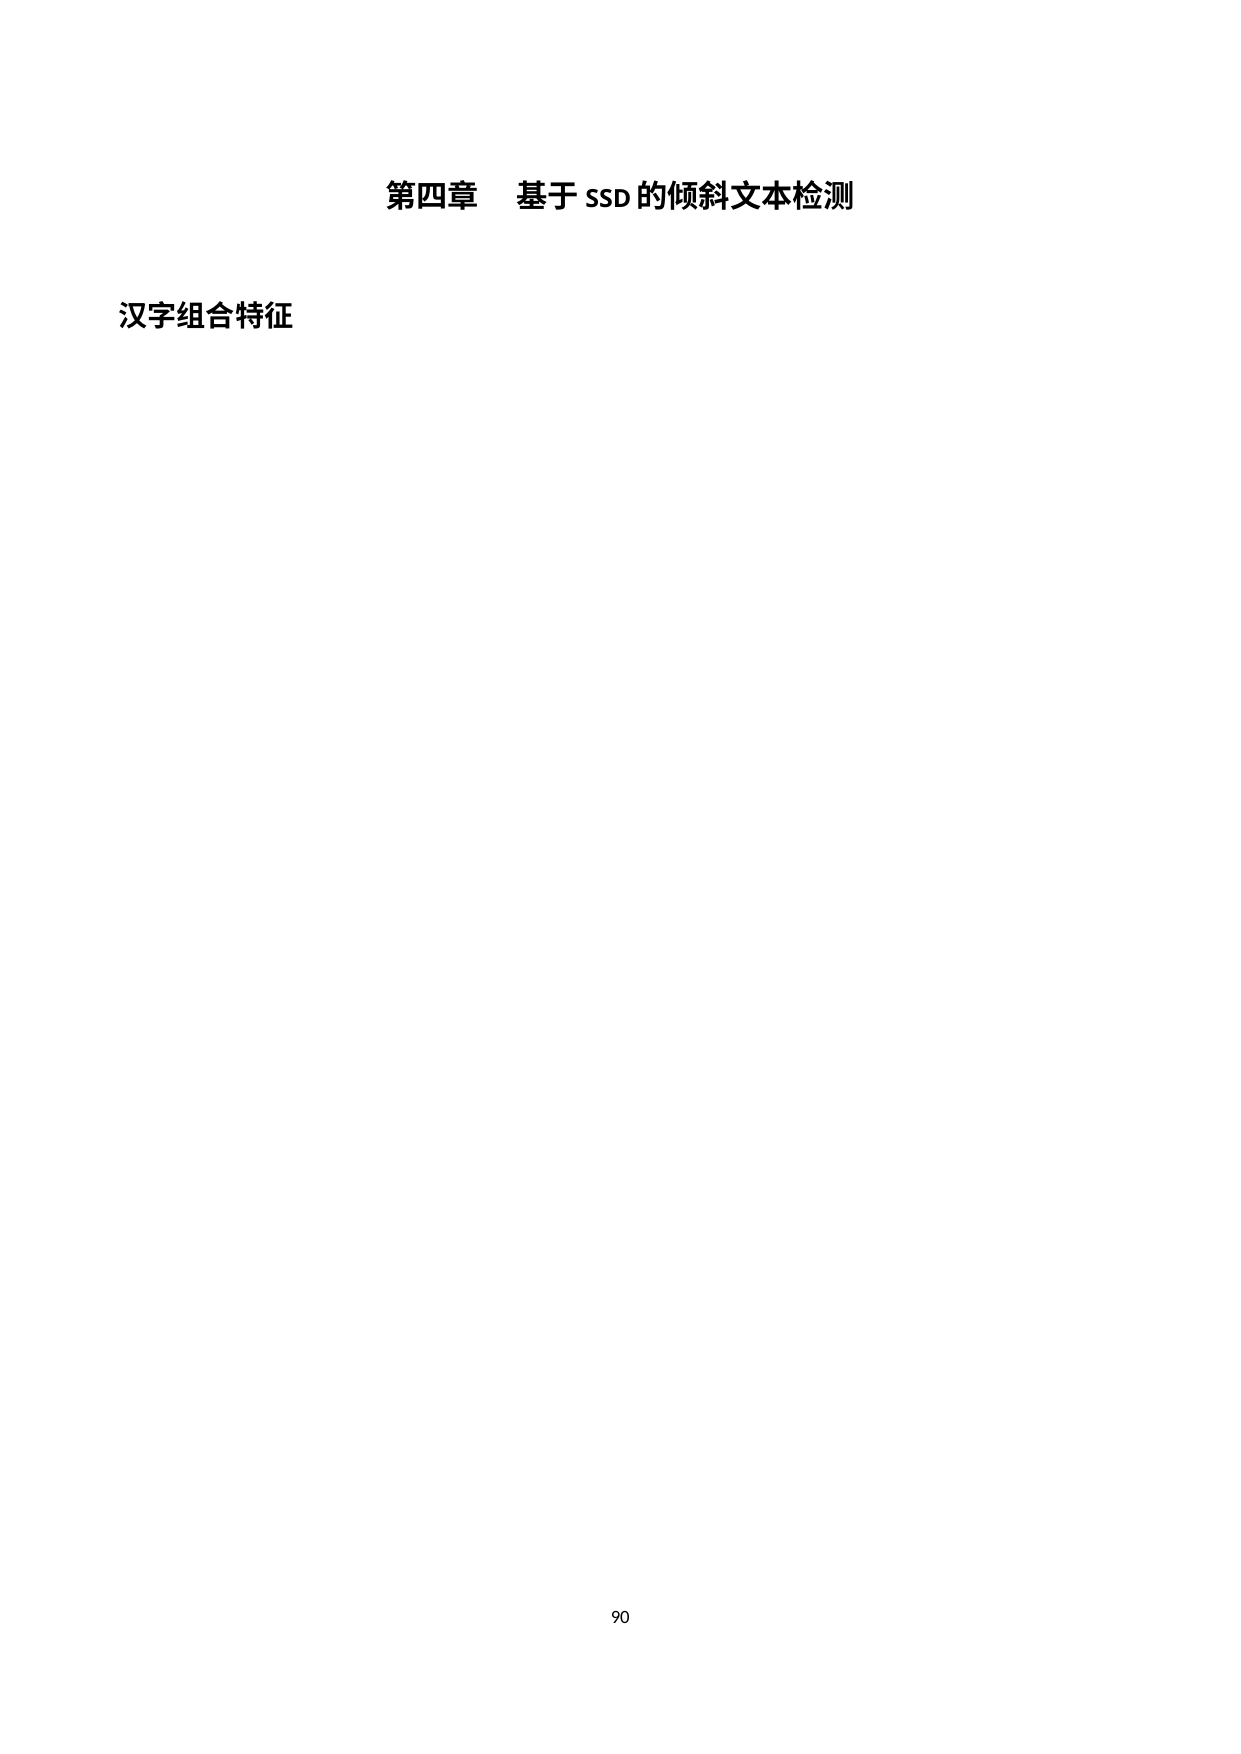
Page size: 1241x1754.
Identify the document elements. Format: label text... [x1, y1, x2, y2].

subtitle 汉字组合特征 [118, 281, 1100, 346]
subtitle 基于SSD的倾斜文本检测 [118, 161, 1122, 226]
